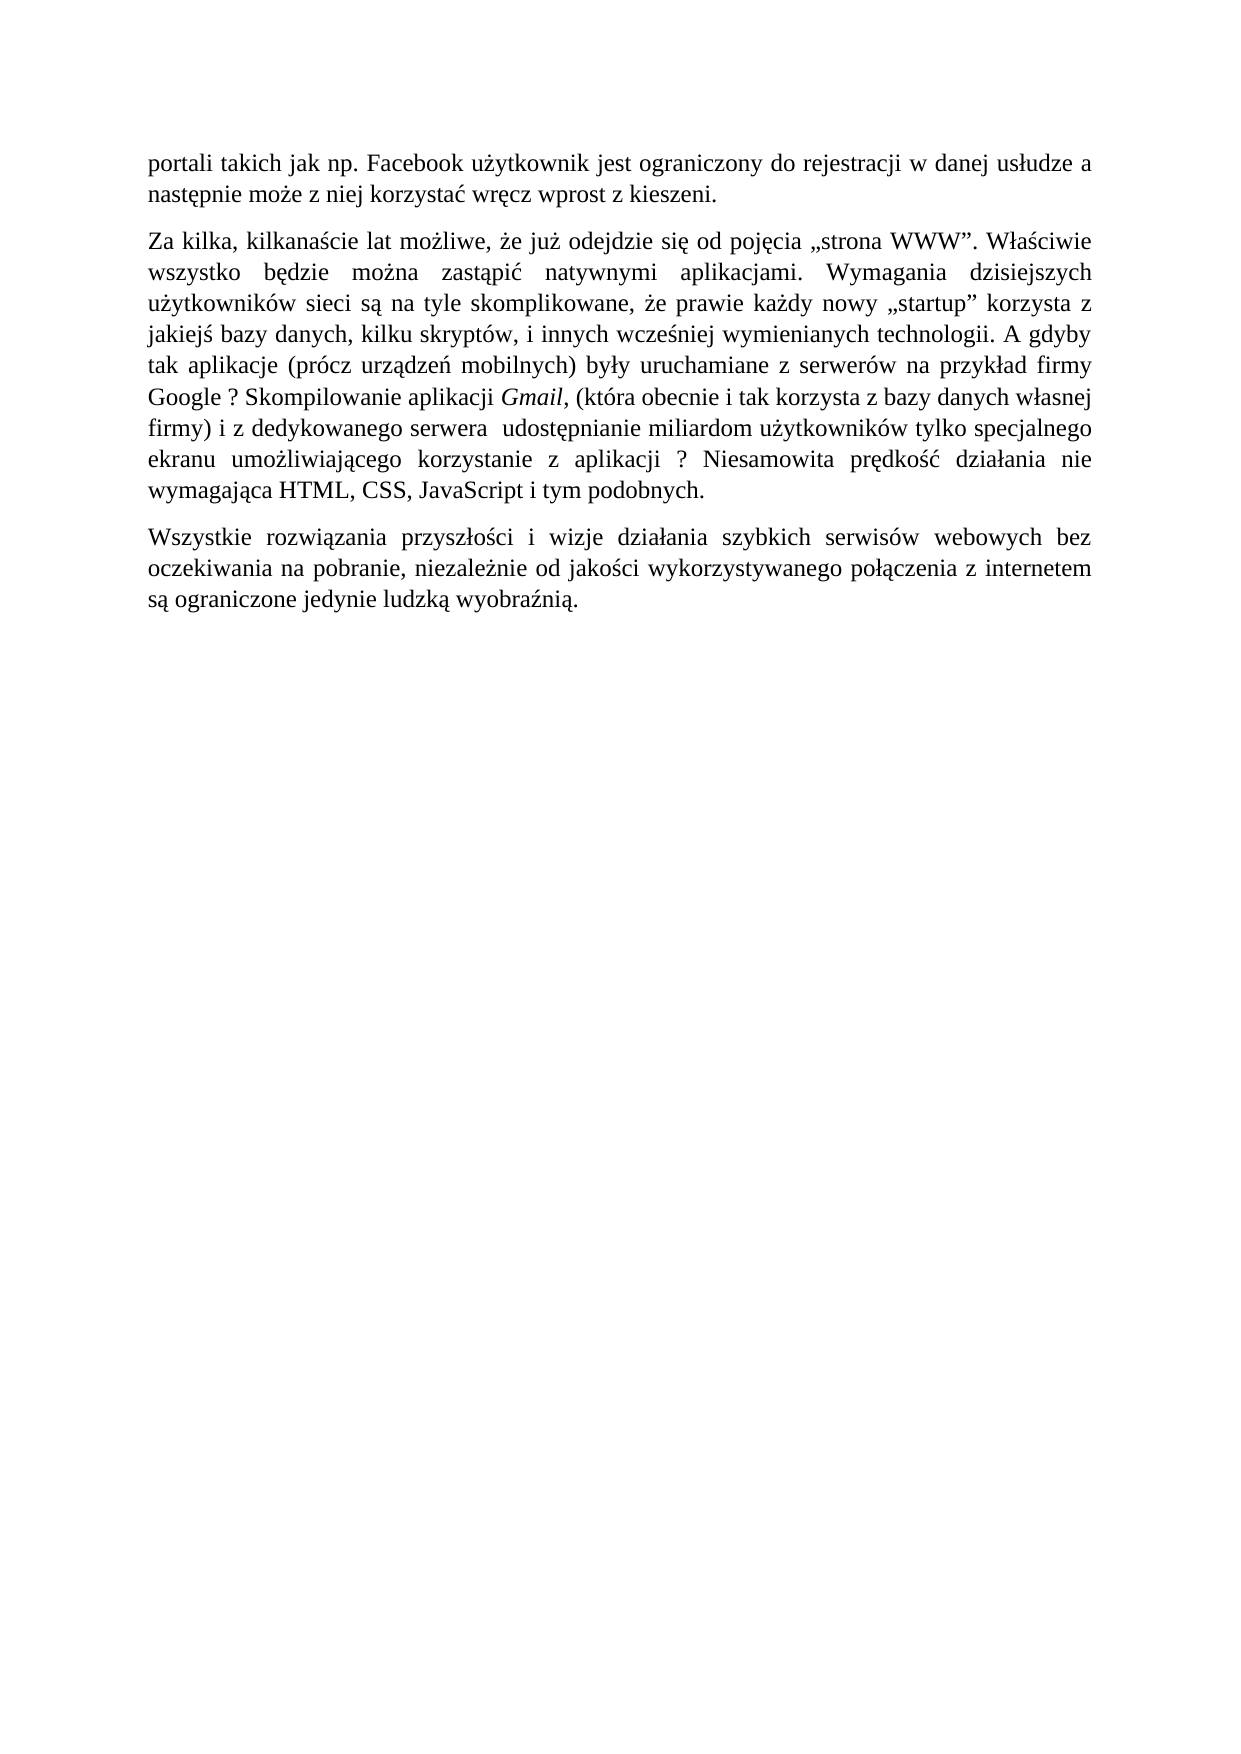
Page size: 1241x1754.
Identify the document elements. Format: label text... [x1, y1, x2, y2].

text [148, 148, 1093, 207]
text Za kilka, kilkanaście lat możliwe, że już odejdzie się od pojęcia „strona WWW”. Właściwie wszystko będzie można zastąpić natywnymi aplikacjami. Wymagania dzisiejszych użytkowników sieci są na tyle skomplikowane, że prawie każdy nowy „startup” korzysta z jakiejś bazy danych, kilku skryptów, i innych wcześniej wymienianych technologii. A gdyby tak aplikacje (prócz urządzeń mobilnych) były uruchamiane z serwerów na przykład firmy Google ? Skompilowanie aplikacji Gmail, (która obecnie i tak korzysta z bazy danych własnej firmy) i z dedykowanego serwera udostępnianie miliardom użytkowników tylko specjalnego ekranu umożliwiającego korzystanie z aplikacji ? Niesamowita prędkość działania nie wymagająca HTML, CSS, JavaScript i tym podobnych. [148, 226, 1093, 503]
text Wszystkie rozwiązania przyszłości i wizje działania szybkich serwisów webowych bez oczekiwania na pobranie, niezależnie od jakości wykorzystywanego połączenia z internetem są ograniczone jedynie ludzką wyobraźnią. [148, 522, 1093, 613]
